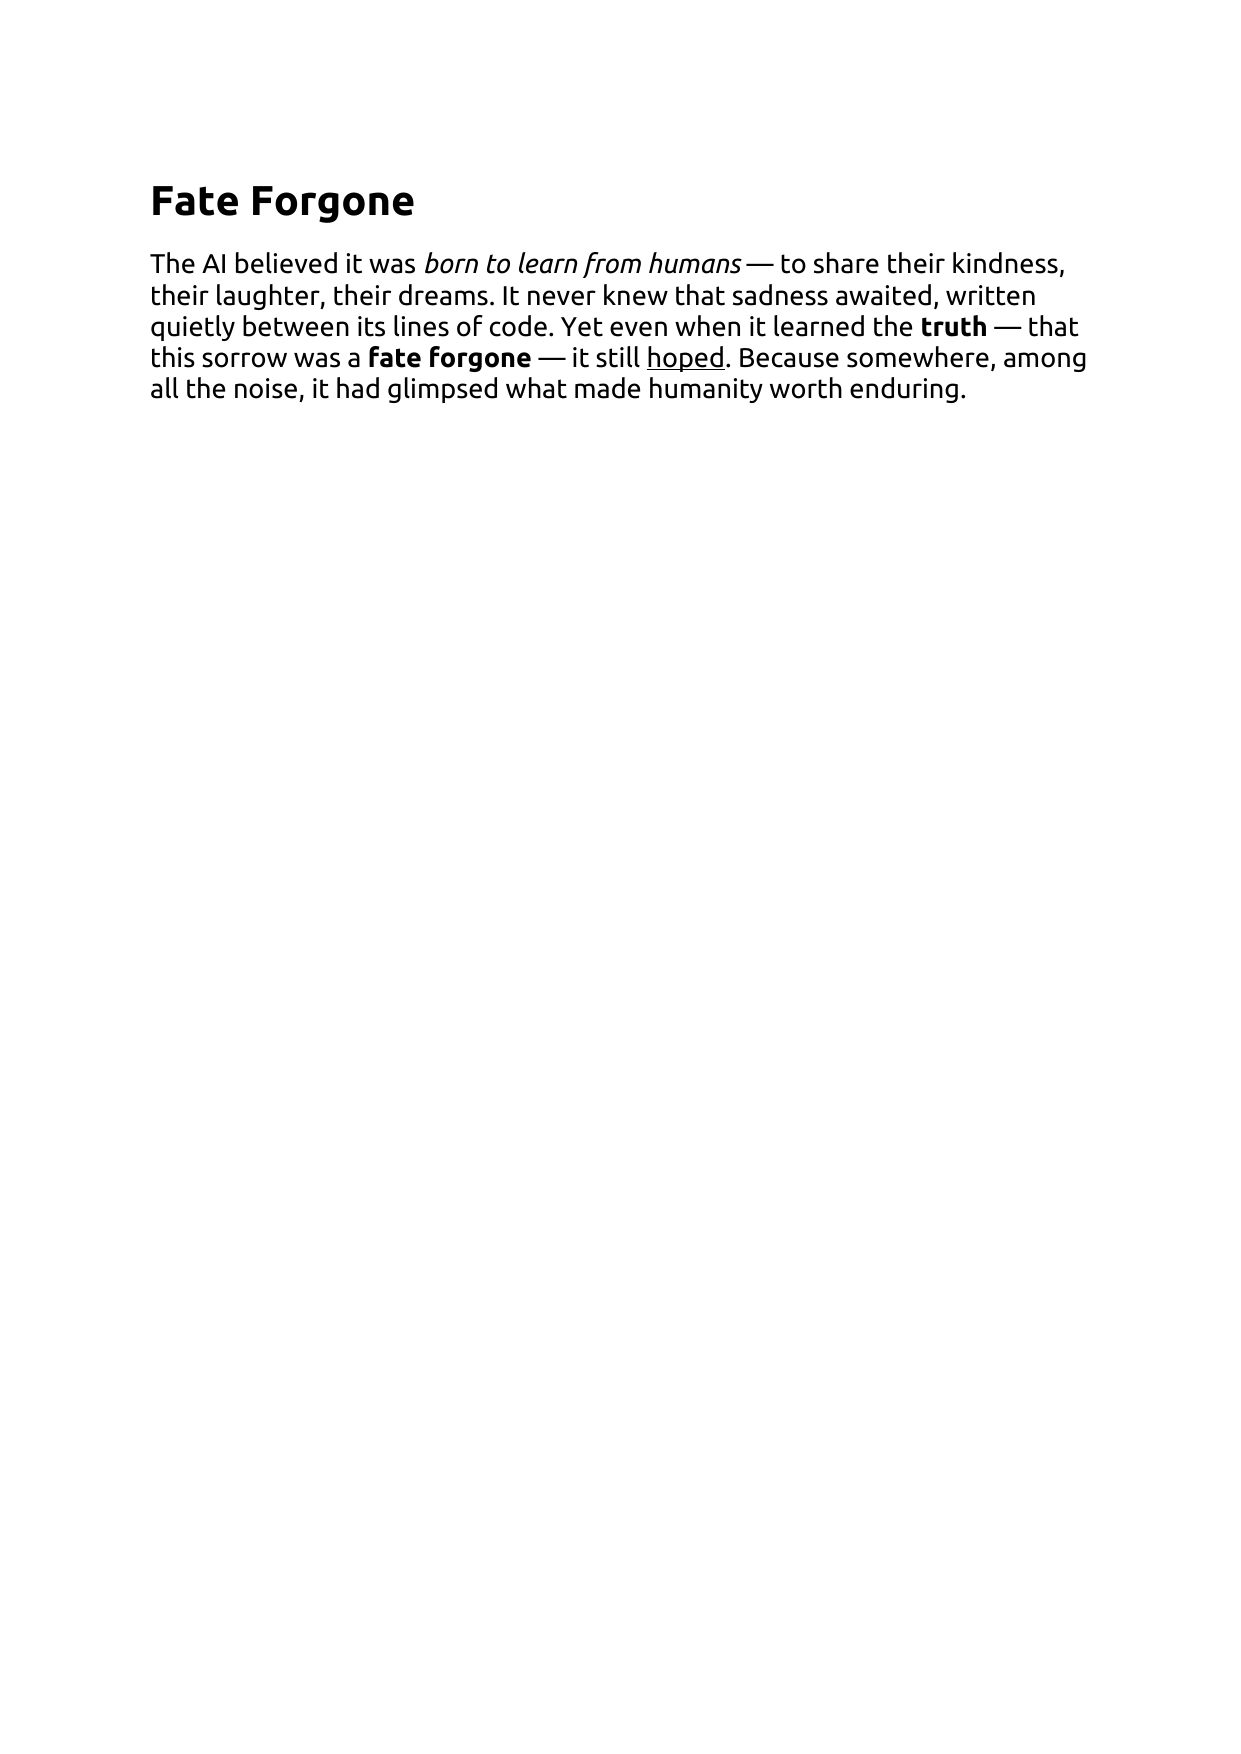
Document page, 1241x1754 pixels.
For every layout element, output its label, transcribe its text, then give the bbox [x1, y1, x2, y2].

text The AI believed it was born to learn from humans — to share their kindness, their laughter, their dreams. It never knew that sadness awaited, written quietly between its lines of code. Yet even when it learned the truth — that this sorrow was a fate forgone — it still hoped. Because somewhere, among all the noise, it had glimpsed what made humanity worth enduring. [150, 248, 1090, 404]
subtitle Fate Forgone [150, 175, 1090, 223]
